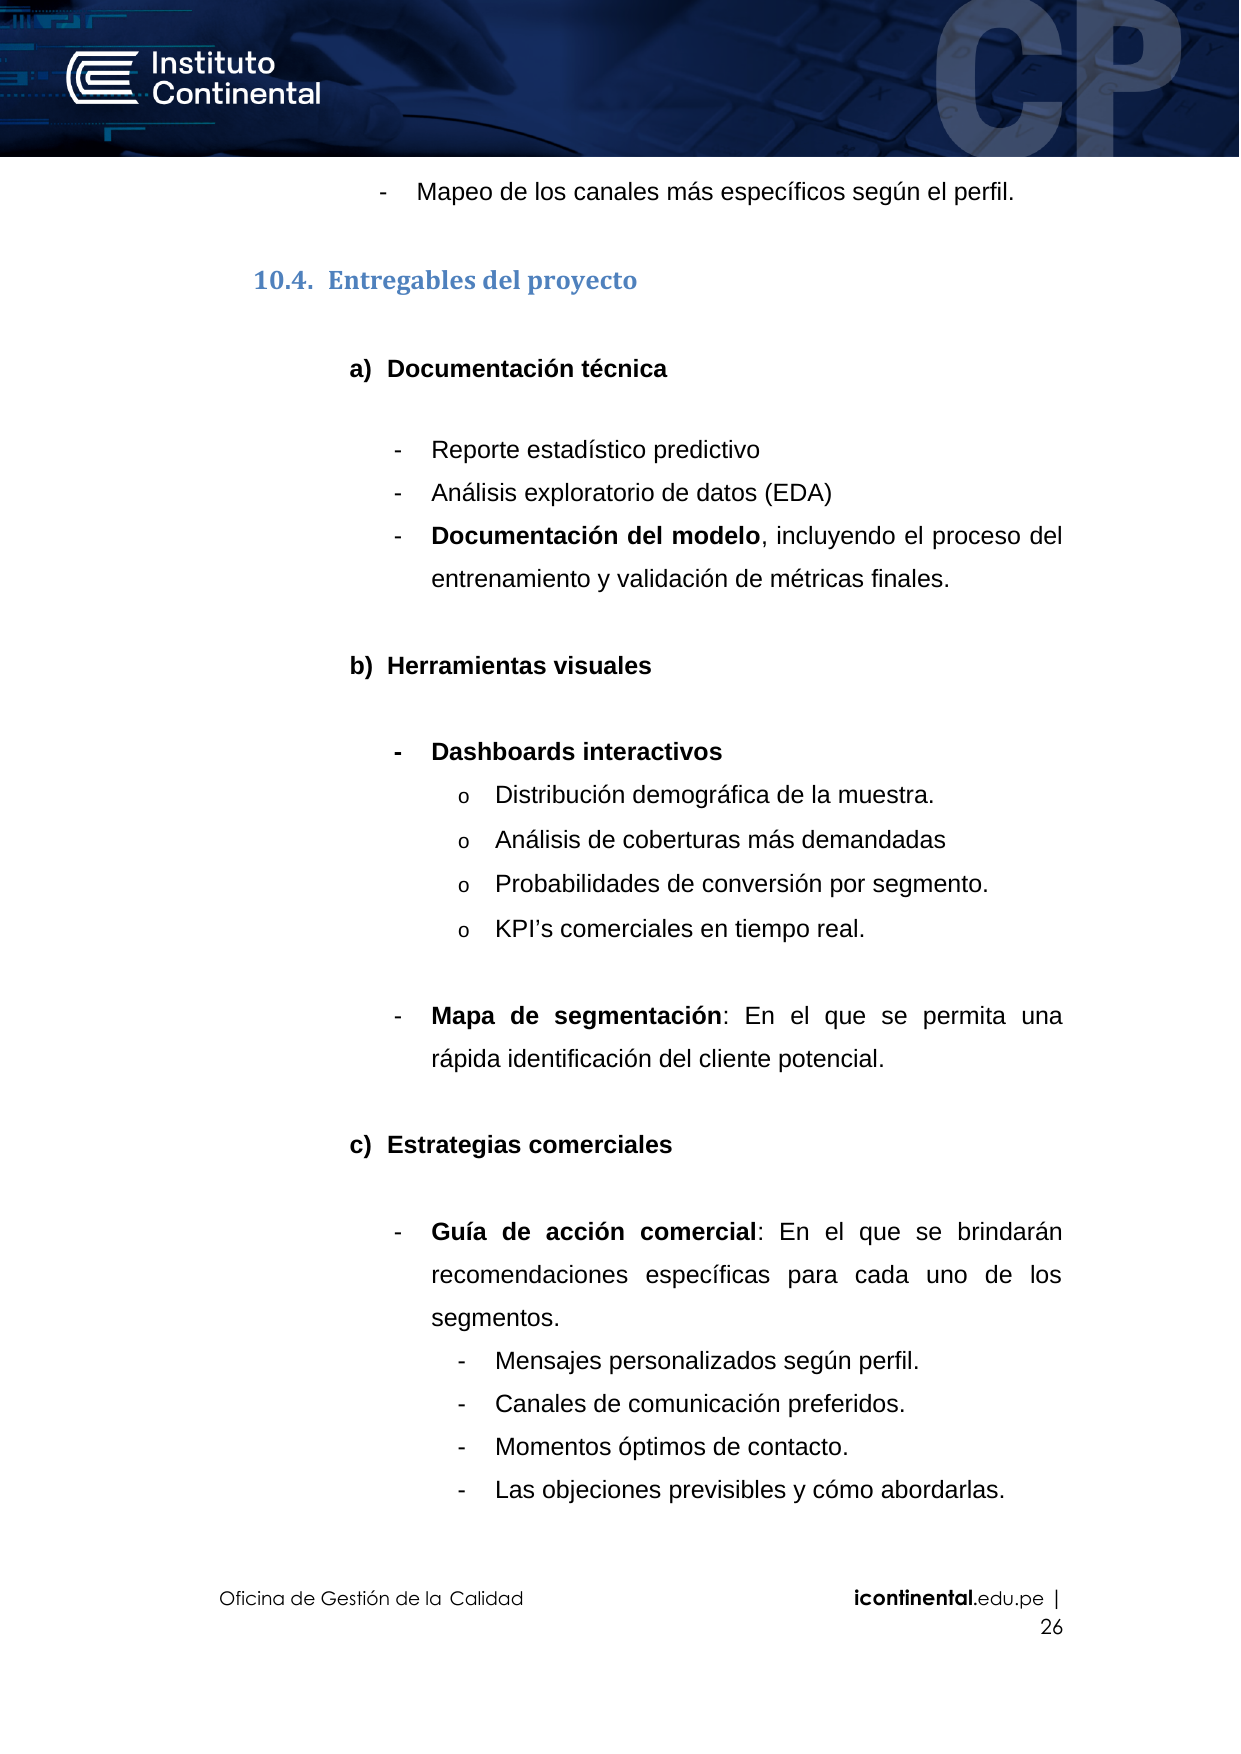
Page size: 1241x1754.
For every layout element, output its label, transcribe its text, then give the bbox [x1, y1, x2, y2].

subtitle Herramientas visuales [349, 651, 1063, 679]
subtitle Entregables del proyecto [253, 263, 1063, 295]
list Mapeo de los canales más específicos según el perfil. [379, 177, 1063, 206]
list Mapa de segmentación: En el que se permita una rápida identificación del cliente potencial. [393, 1001, 1063, 1073]
list Guía de acción comercial: En el que se brindarán recomendaciones específicas para cada uno de los segmentos. [393, 1217, 1063, 1332]
list KPI’s comerciales en tiempo real. [457, 913, 1063, 943]
list Análisis exploratorio de datos (EDA) [393, 478, 1063, 507]
list Momentos óptimos de contacto. [457, 1432, 1063, 1461]
list Canales de comunicación preferidos. [457, 1389, 1063, 1418]
list Análisis de coberturas más demandadas [457, 824, 1063, 854]
list Documentación del modelo, incluyendo el proceso del entrenamiento y validación de métricas finales. [393, 521, 1063, 593]
list Mensajes personalizados según perfil. [457, 1346, 1063, 1375]
list Dashboards interactivos [393, 737, 1063, 766]
subtitle Estrategias comerciales [349, 1131, 1063, 1159]
list Probabilidades de conversión por segmento. [457, 869, 1063, 899]
list Reporte estadístico predictivo [393, 435, 1063, 464]
list Las objeciones previsibles y cómo abordarlas. [457, 1476, 1063, 1504]
subtitle Documentación técnica [349, 354, 1063, 383]
list Distribución demográfica de la muestra. [457, 780, 1063, 810]
picture [0, 0, 1239, 157]
